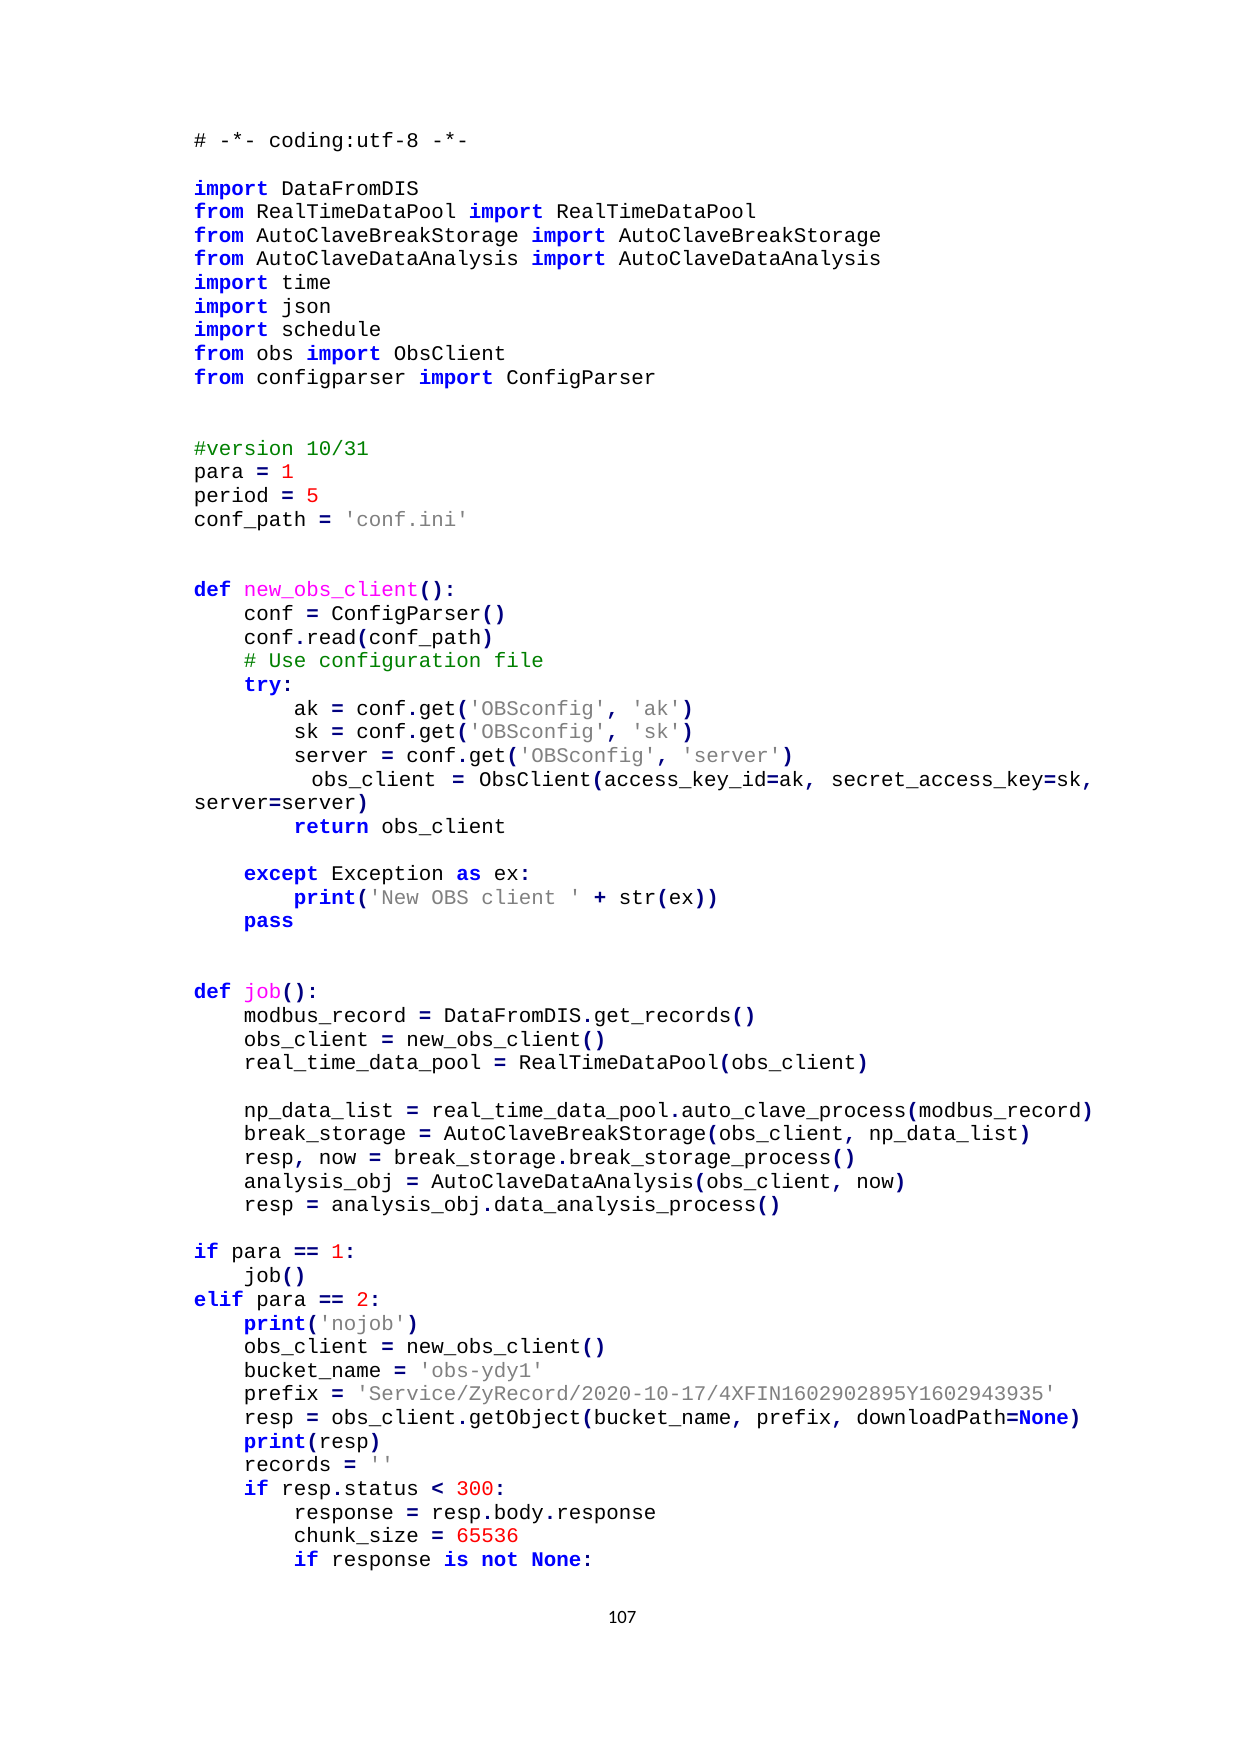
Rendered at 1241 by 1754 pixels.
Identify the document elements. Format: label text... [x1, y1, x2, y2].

text print(resp) [194, 1431, 1094, 1454]
text obs_client = ObsClient(access_key_id=ak, secret_access_key=sk, server=server) [194, 769, 1094, 816]
text np_data_list = real_time_data_pool.auto_clave_process(modbus_record) [194, 1100, 1094, 1123]
text analysis_obj = AutoClaveDataAnalysis(obs_client, now) [194, 1171, 1094, 1194]
text ak = conf.get('OBSconfig', 'ak') [194, 698, 1094, 721]
text if response is not None: [194, 1549, 1094, 1573]
text break_storage = AutoClaveBreakStorage(obs_client, np_data_list) [194, 1123, 1094, 1147]
text response = resp.body.response [194, 1502, 1094, 1525]
text obs_client = new_obs_client() [194, 1029, 1094, 1052]
text sk = conf.get('OBSconfig', 'sk') [194, 721, 1094, 745]
text import DataFromDIS [194, 177, 1094, 201]
text para = 1 [194, 461, 1094, 485]
text from AutoClaveDataAnalysis import AutoClaveDataAnalysis [194, 248, 1094, 272]
text if para == 1: [194, 1242, 1094, 1265]
text period = 5 [194, 485, 1094, 508]
text pass [194, 911, 1094, 934]
text import json [194, 296, 1094, 319]
text real_time_data_pool = RealTimeDataPool(obs_client) [194, 1052, 1094, 1076]
text def job(): [194, 981, 1094, 1005]
text try: [194, 674, 1094, 698]
text from AutoClaveBreakStorage import AutoClaveBreakStorage [194, 225, 1094, 248]
text obs_client = new_obs_client() [194, 1336, 1094, 1360]
text job() [194, 1265, 1094, 1289]
text from configparser import ConfigParser [194, 367, 1094, 390]
text return obs_client [194, 816, 1094, 839]
text if resp.status < 300: [194, 1478, 1094, 1502]
text records = '' [194, 1454, 1094, 1478]
text resp, now = break_storage.break_storage_process() [194, 1147, 1094, 1171]
text prefix = 'Service/ZyRecord/2020-10-17/4XFIN1602902895Y1602943935' [194, 1383, 1094, 1407]
text from RealTimeDataPool import RealTimeDataPool [194, 201, 1094, 225]
text chunk_size = 65536 [194, 1525, 1094, 1549]
text elif para == 2: [194, 1289, 1094, 1312]
text #version 10/31 [194, 438, 1094, 461]
text print('New OBS client ' + str(ex)) [194, 887, 1094, 911]
text conf = ConfigParser() [194, 603, 1094, 627]
text def new_obs_client(): [194, 579, 1094, 603]
text # -*- coding:utf-8 -*- [194, 130, 1094, 154]
text conf_path = 'conf.ini' [194, 508, 1094, 532]
text bucket_name = 'obs-ydy1' [194, 1360, 1094, 1383]
text resp = analysis_obj.data_analysis_process() [194, 1194, 1094, 1218]
text server = conf.get('OBSconfig', 'server') [194, 745, 1094, 769]
text conf.read(conf_path) [194, 627, 1094, 650]
text import time [194, 272, 1094, 296]
text import schedule [194, 319, 1094, 343]
text except Exception as ex: [194, 863, 1094, 887]
text print('nojob') [194, 1312, 1094, 1336]
text modbus_record = DataFromDIS.get_records() [194, 1005, 1094, 1029]
text from obs import ObsClient [194, 343, 1094, 367]
text resp = obs_client.getObject(bucket_name, prefix, downloadPath=None) [194, 1407, 1094, 1431]
text # Use configuration file [194, 650, 1094, 674]
